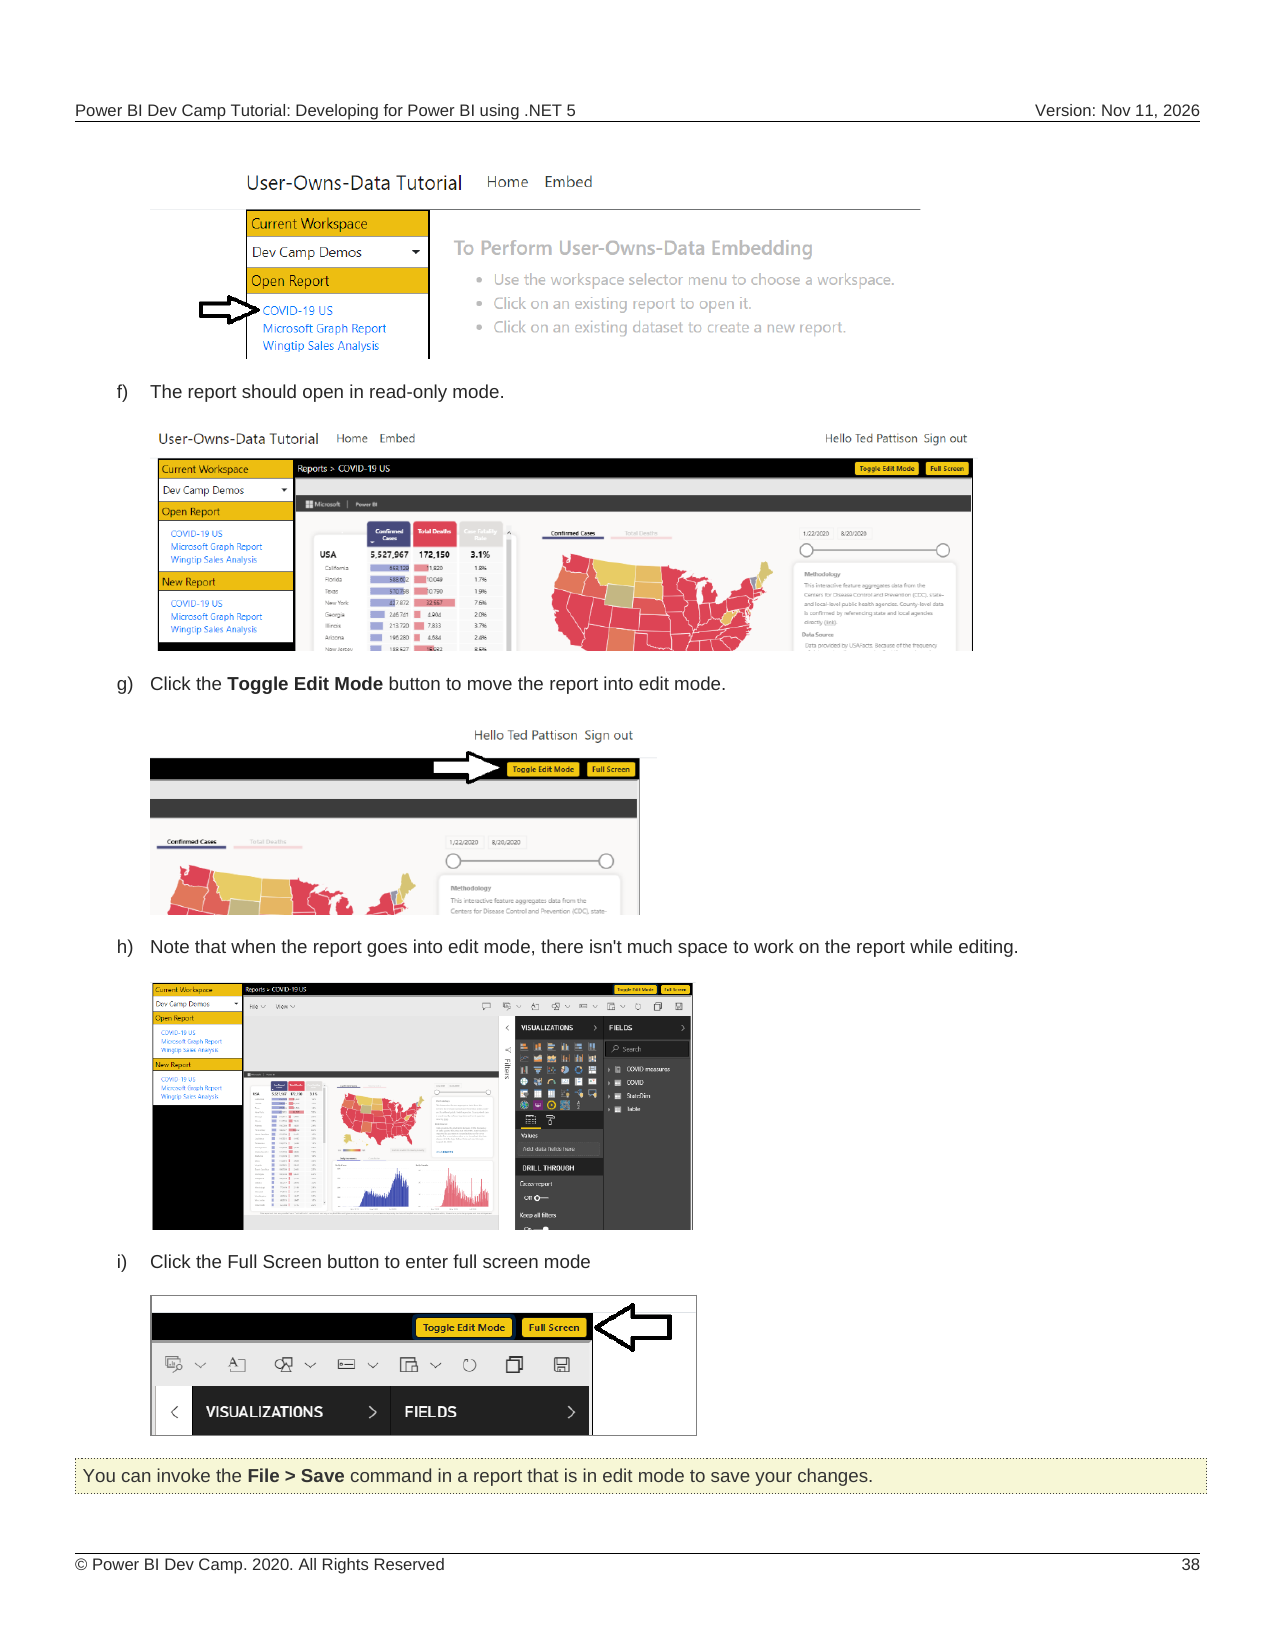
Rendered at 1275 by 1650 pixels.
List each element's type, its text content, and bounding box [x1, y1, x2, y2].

picture [150, 423, 978, 651]
picture [150, 979, 696, 1230]
text Click the Full Screen button to enter full screen mode [117, 1251, 1200, 1273]
text The report should open in read-only mode. [117, 380, 1200, 402]
picture [152, 1296, 696, 1435]
text Click the Toggle Edit Mode button to move the report into edit mode. [117, 673, 1200, 694]
text Note that when the report goes into edit mode, there isn't much space to work on the report while editing. [117, 936, 1200, 958]
picture [150, 156, 921, 359]
picture [150, 716, 657, 915]
text You can invoke the File > Save command in a report that is in edit mode to save your changes. [75, 1458, 1207, 1494]
